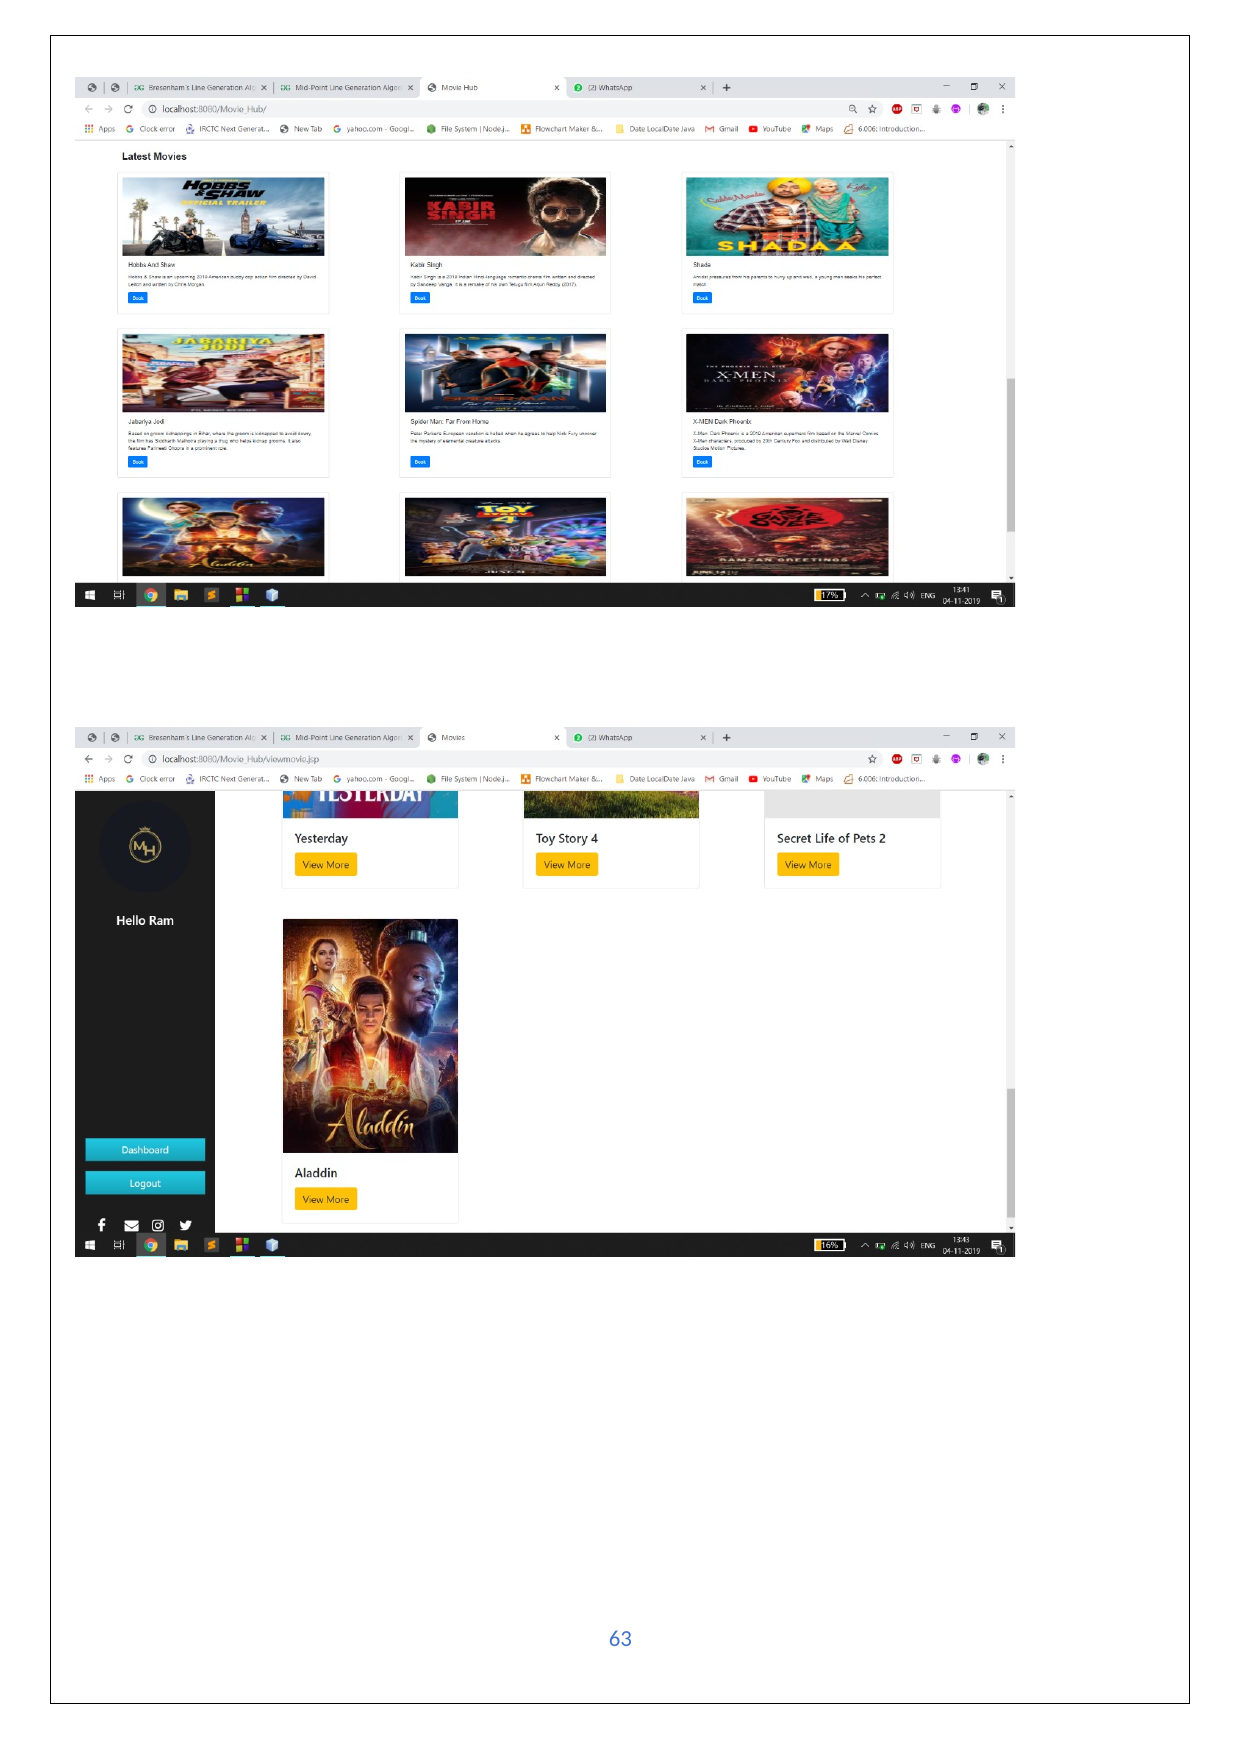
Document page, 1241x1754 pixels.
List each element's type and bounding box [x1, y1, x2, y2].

picture [75, 727, 1016, 1257]
picture [75, 77, 1016, 607]
